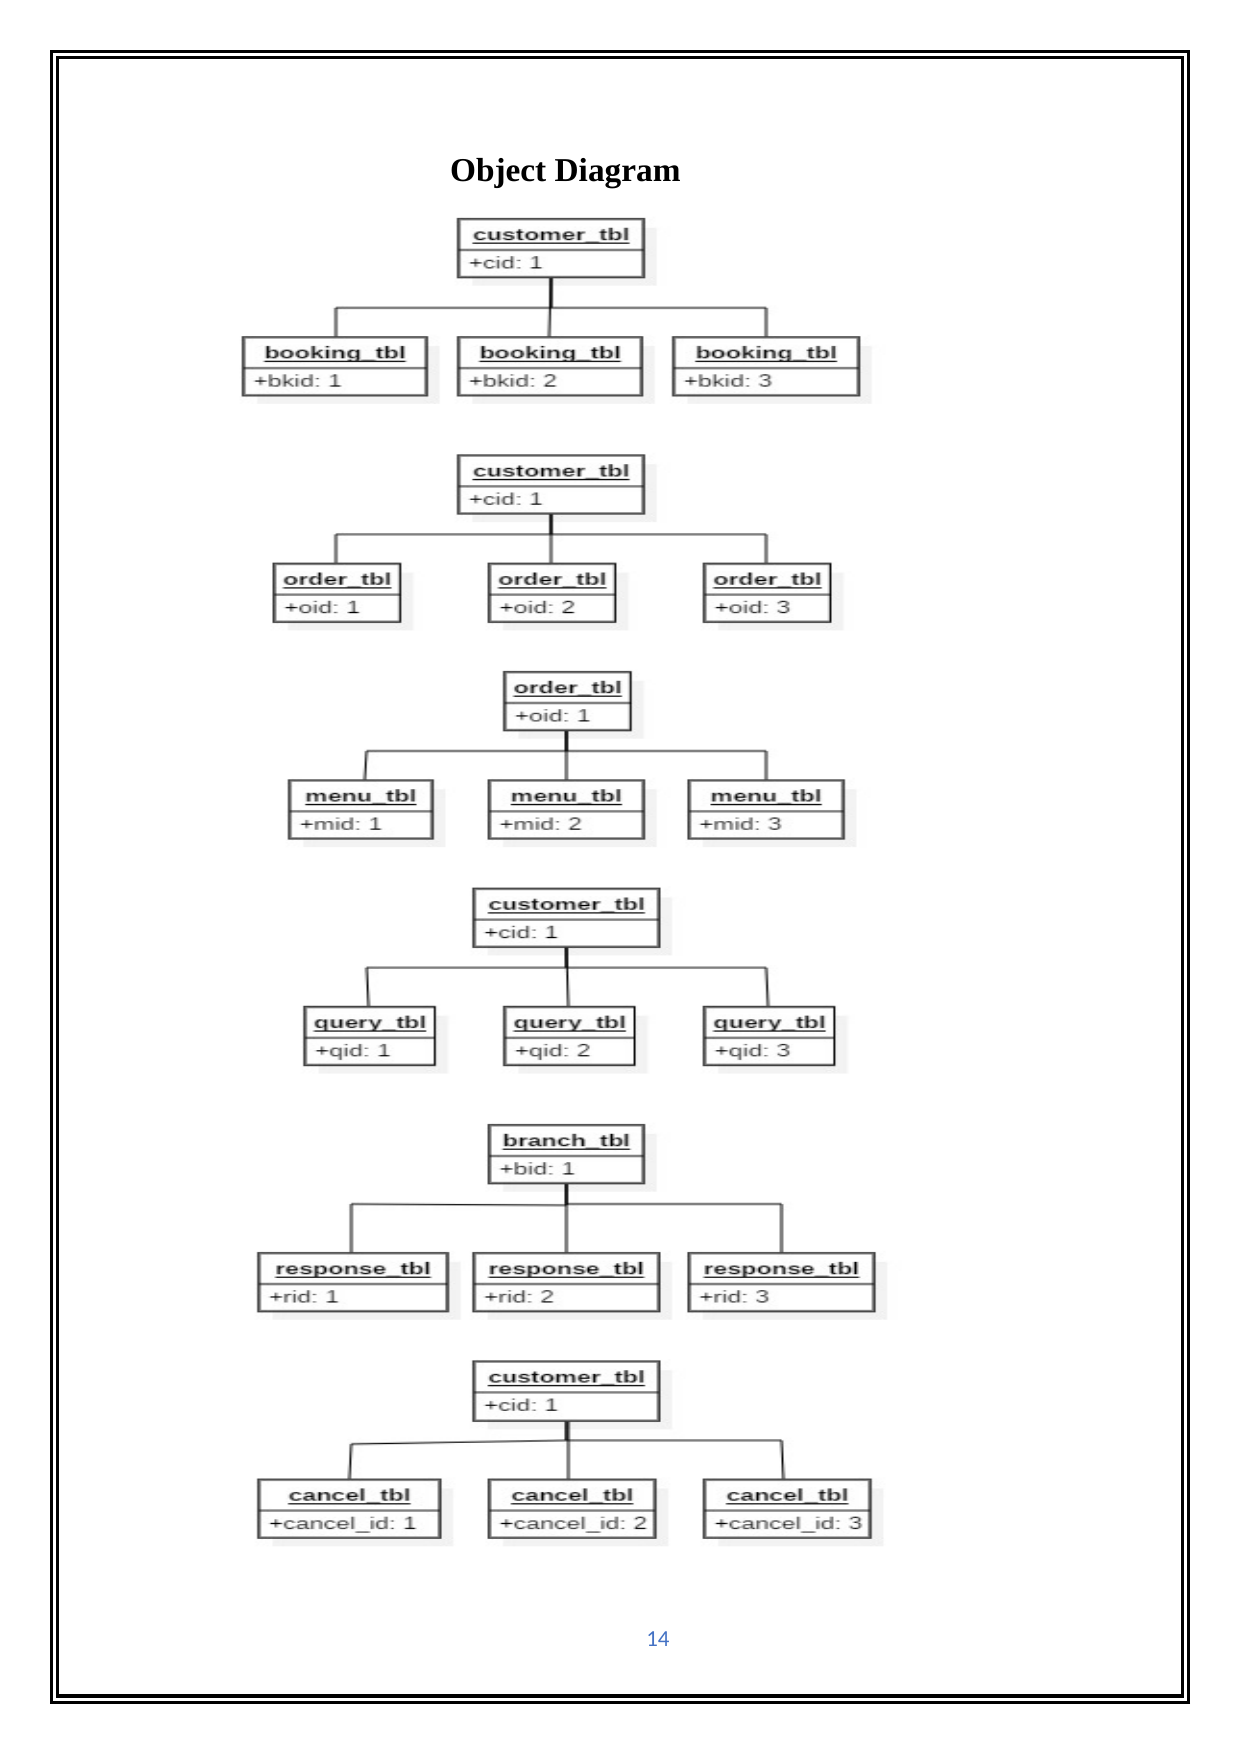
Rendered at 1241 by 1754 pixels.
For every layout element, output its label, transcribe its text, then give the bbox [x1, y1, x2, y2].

text Object Diagram [375, 150, 1090, 188]
picture [225, 208, 951, 1587]
